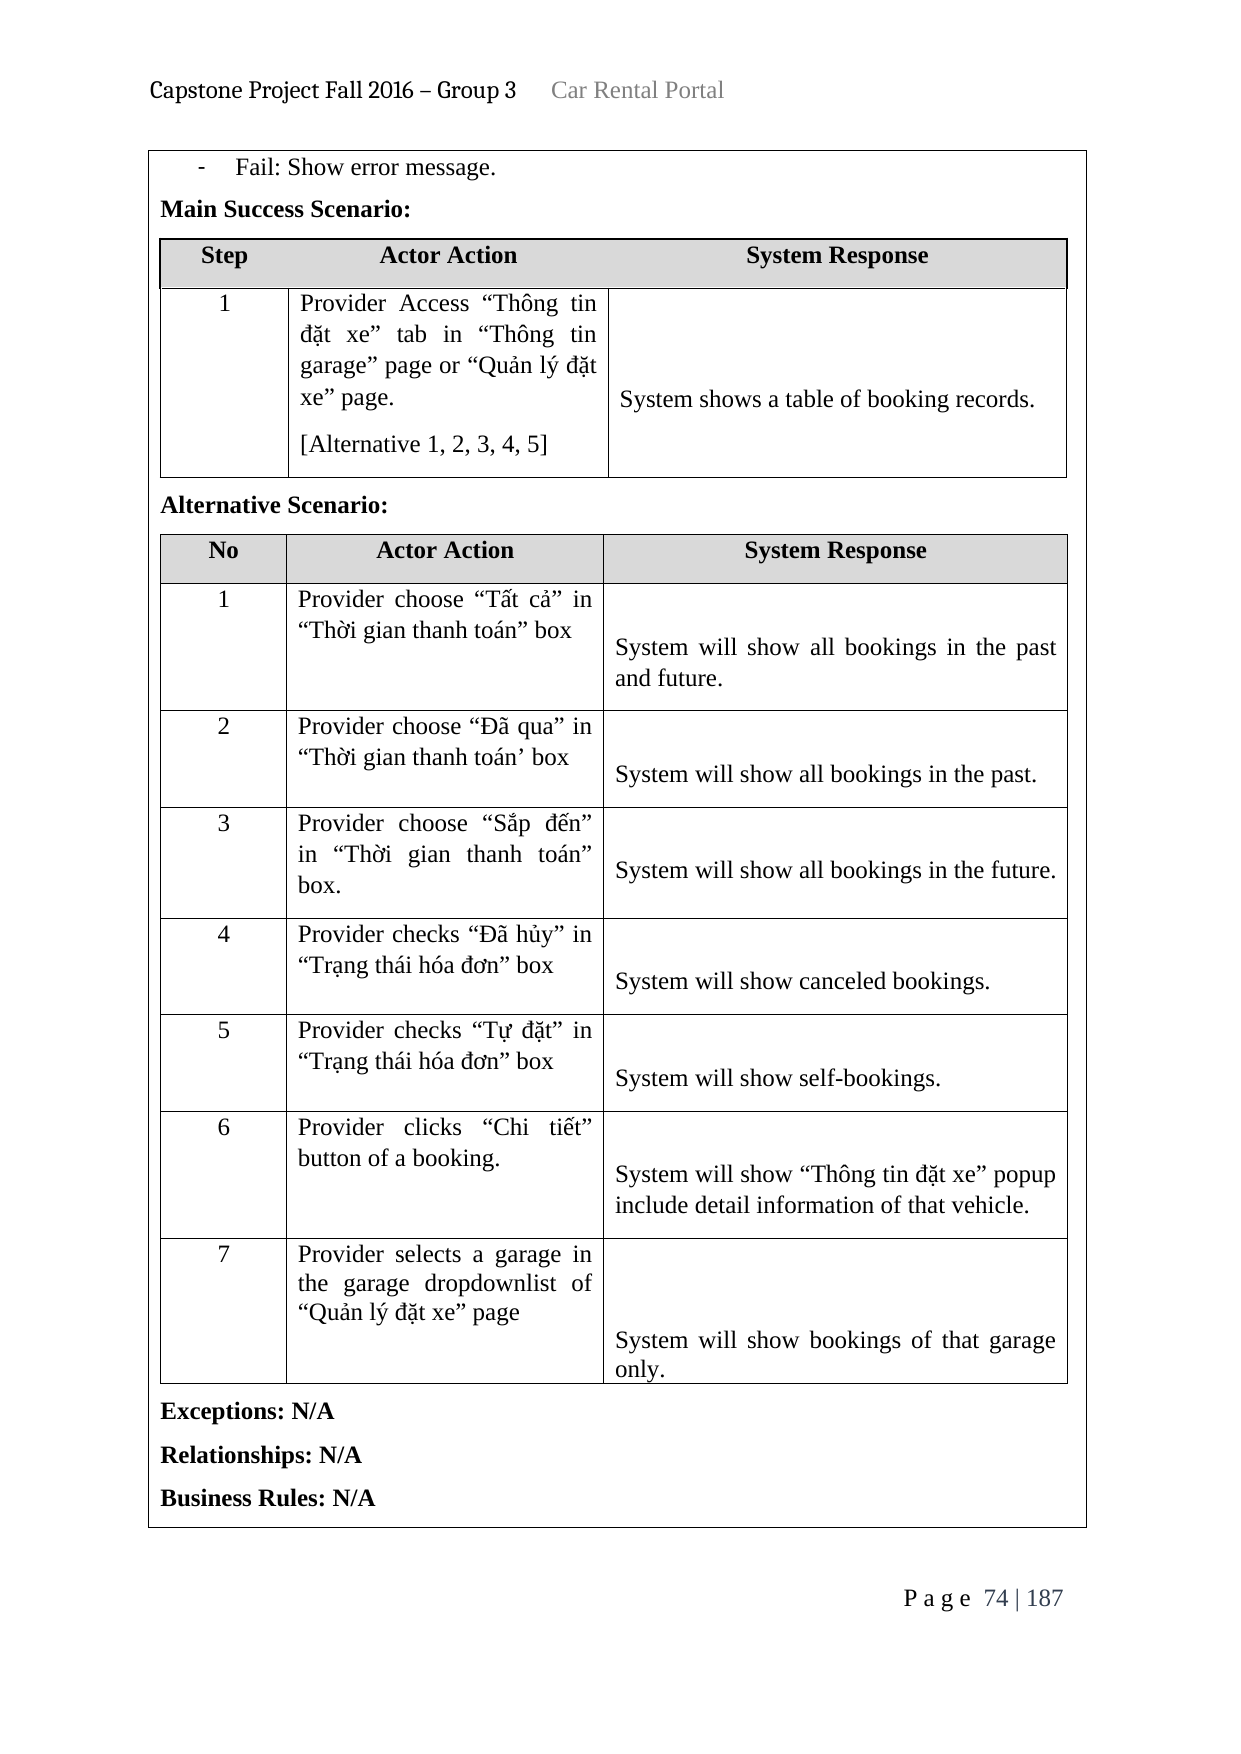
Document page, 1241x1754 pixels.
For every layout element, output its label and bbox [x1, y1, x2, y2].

table_cell [149, 151, 1086, 1527]
